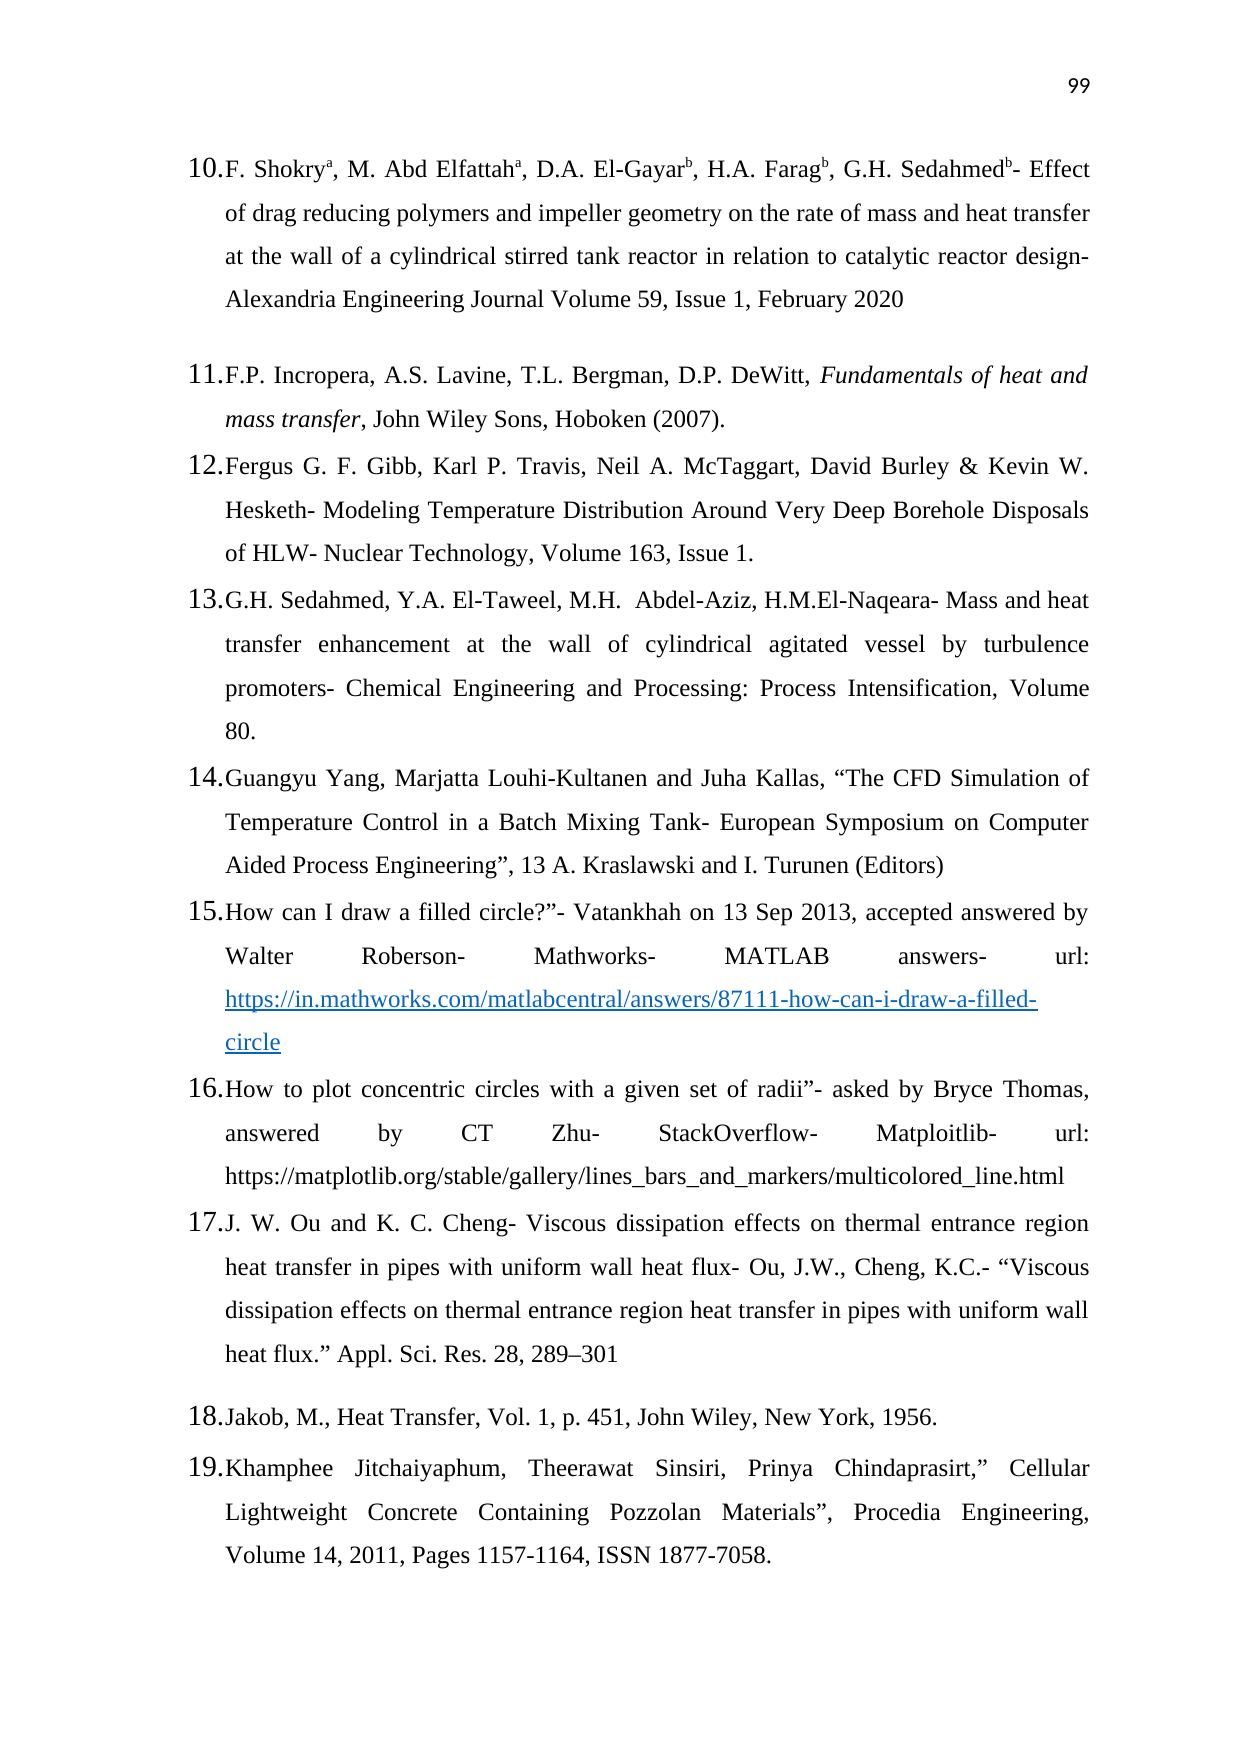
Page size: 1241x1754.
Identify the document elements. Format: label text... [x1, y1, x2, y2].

list F.P. Incropera, A.S. Lavine, T.L. Bergman, D.P. DeWitt, Fundamentals of heat and mass transfer, John Wiley Sons, Hoboken (2007). [187, 447, 1090, 524]
list J. W. Ou and K. C. Cheng- Viscous dissipation effects on thermal entrance region heat transfer in pipes with uniform wall heat flux- Ou, J.W., Cheng, K.C.- “Viscous dissipation effects on thermal entrance region heat transfer in pipes with uniform wall heat flux.” Appl. Sci. Res. 28, 289–301 [187, 1325, 1090, 1488]
list Guangyu Yang, Marjatta Louhi-Kultanen and Juha Kallas, “The CFD Simulation of Temperature Control in a Batch Mixing Tank- European Symposium on Computer Aided Process Engineering”, 13 A. Kraslawski and I. Turunen (Editors) [187, 879, 1090, 999]
list G.H. Sedahmed, Y.A. El-Taweel, M.H. Abdel-Aziz, H.M.El-Naqeara- Mass and heat transfer enhancement at the wall of cylindrical agitated vessel by turbulence promoters- Chemical Engineering and Processing: Process Intensification, Volume 80. [187, 702, 1090, 865]
list Jakob, M., Heat Transfer, Vol. 1, p. 451, John Wiley, New York, 1956. [187, 1519, 1090, 1552]
list F. Shokrya, M. Abd Elfattaha, D.A. El-Gayarb, H.A. Faragb, G.H. Sedahmedb- Effect of drag reducing polymers and impeller geometry on the rate of mass and heat transfer at the wall of a cylindrical stirred tank reactor in relation to catalytic reactor design- Alexandria Engineering Journal Volume 59, Issue 1, February 2020 [187, 241, 1090, 404]
list Fergus G. F. Gibb, Karl P. Travis, Neil A. McTaggart, David Burley & Kevin W. Hesketh- Modeling Temperature Distribution Around Very Deep Borehole Disposals of HLW- Nuclear Technology, Volume 163, Issue 1. [187, 568, 1090, 687]
list Engineering Toolbox, “Thermal Conductivities of some selected Materials and Gases”, url: https://www.engineeringtoolbox.com/thermal-conductivity-d_429.html [187, 150, 1090, 227]
list How can I draw a filled circle?”- Vatankhah on 13 Sep 2013, accepted answered by Walter Roberson- Mathworks- MATLAB answers- url: https://in.mathworks.com/matlabcentral/answers/87111-how-can-i-draw-a-filled-circle [187, 1013, 1090, 1176]
list How to plot concentric circles with a given set of radii”- asked by Bryce Thomas, answered by CT Zhu- StackOverflow- Matploitlib- url: https://matplotlib.org/stable/gallery/lines_bars_and_markers/multicolored_line.html [187, 1191, 1090, 1310]
